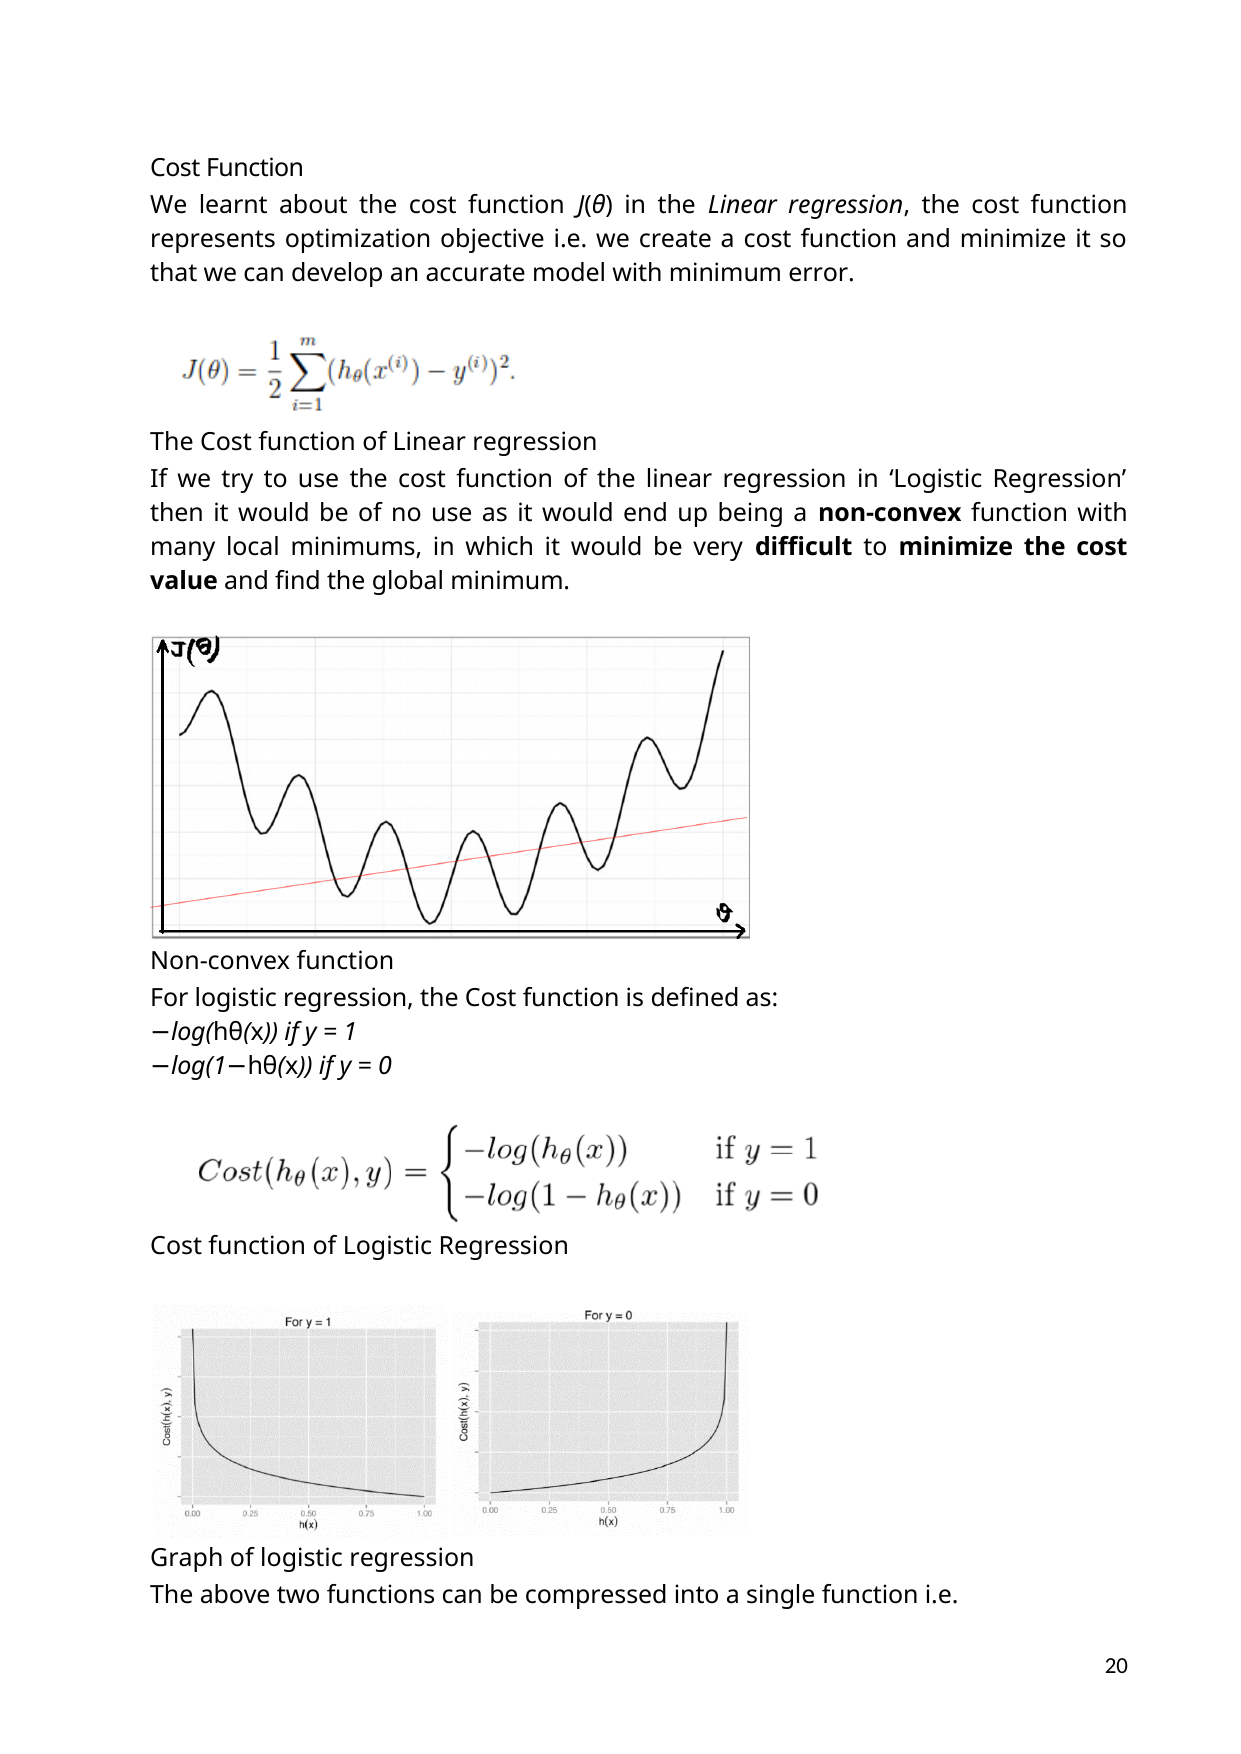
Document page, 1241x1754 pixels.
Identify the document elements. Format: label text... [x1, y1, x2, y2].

text The above two functions can be compressed into a single function i.e. [150, 1577, 1128, 1611]
picture [150, 1300, 750, 1538]
text Cost function of Logistic Regression [150, 1227, 1128, 1261]
picture [150, 633, 750, 941]
text Graph of logistic regression [150, 1540, 1128, 1574]
text −log(1−hθ(x)) if y = 0 [150, 1048, 1128, 1082]
text −log(hθ(x)) if y = 1 [150, 1014, 1128, 1048]
text Non-convex function [150, 943, 1128, 977]
picture [150, 1118, 901, 1226]
picture [150, 325, 578, 422]
text If we try to use the cost function of the linear regression in ‘Logistic Regression’ then it would be of no use as it would end up being a non-convex function with many local minimums, in which it would be very difficult to minimize the cost value and find the global minimum. [150, 460, 1128, 597]
text The Cost function of Linear regression [150, 423, 1128, 458]
subtitle Cost Function [150, 150, 1128, 184]
text We learnt about the cost function J(θ) in the Linear regression, the cost function represents optimization objective i.e. we create a cost function and minimize it so that we can develop an accurate model with minimum error. [150, 187, 1128, 289]
text For logistic regression, the Cost function is defined as: [150, 979, 1128, 1014]
